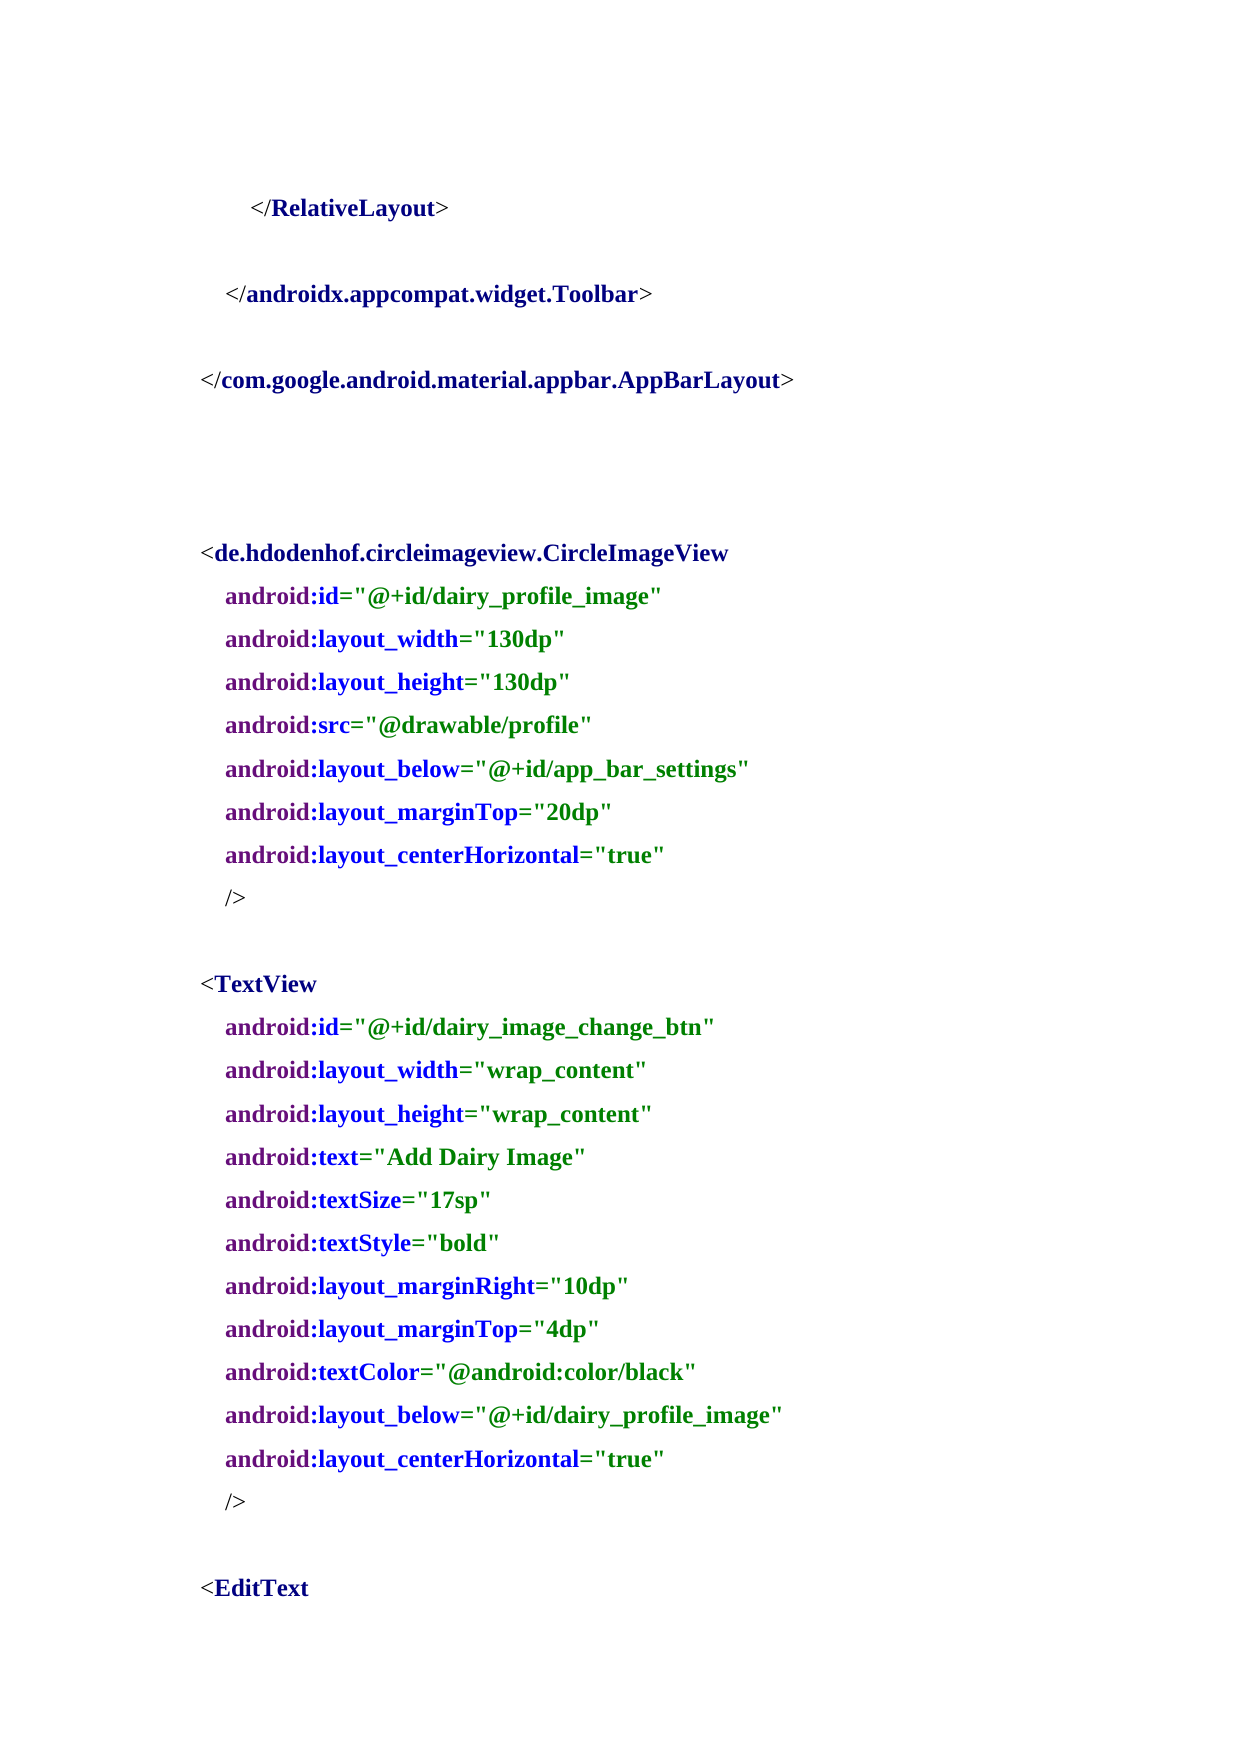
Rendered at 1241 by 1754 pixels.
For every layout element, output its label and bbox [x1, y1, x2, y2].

text [150, 150, 1090, 1602]
